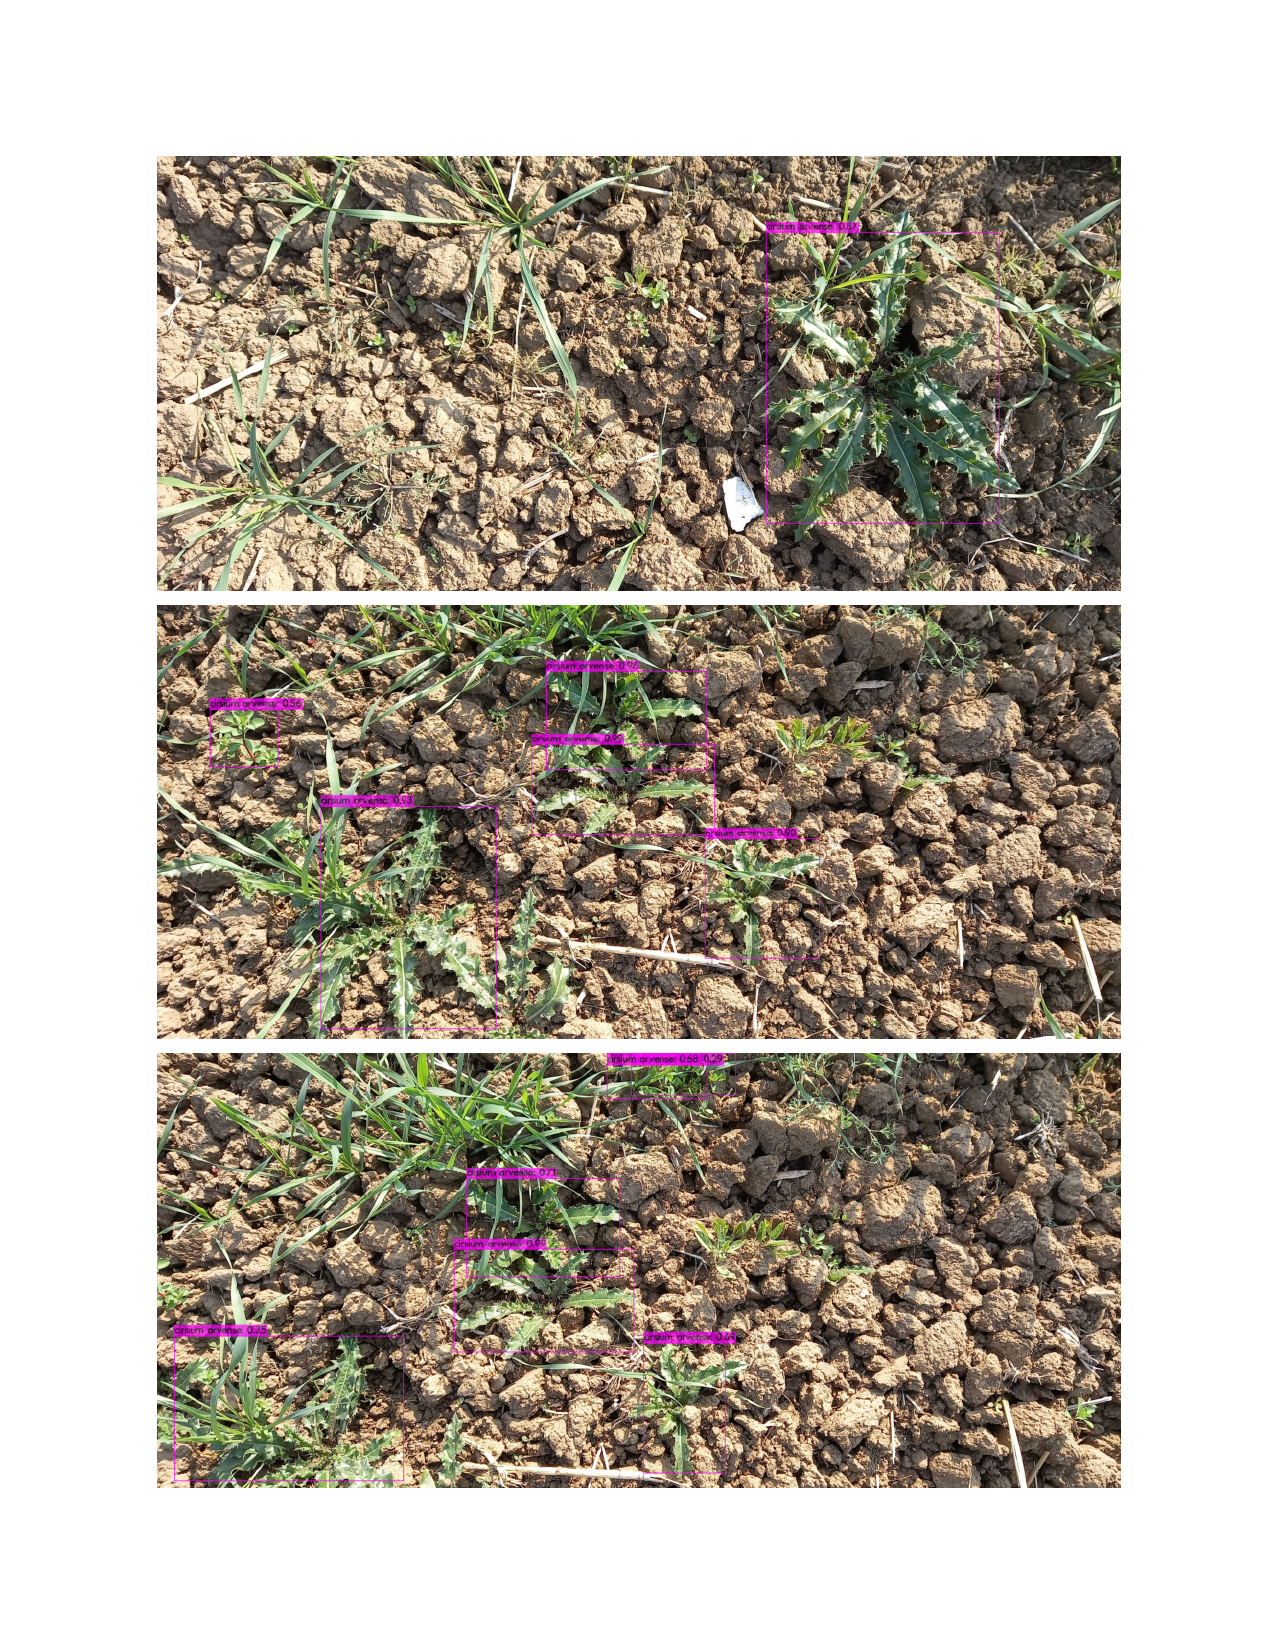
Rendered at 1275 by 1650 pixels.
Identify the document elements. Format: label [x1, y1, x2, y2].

picture [150, 150, 1125, 597]
picture [150, 598, 1125, 1045]
picture [150, 1047, 1125, 1494]
